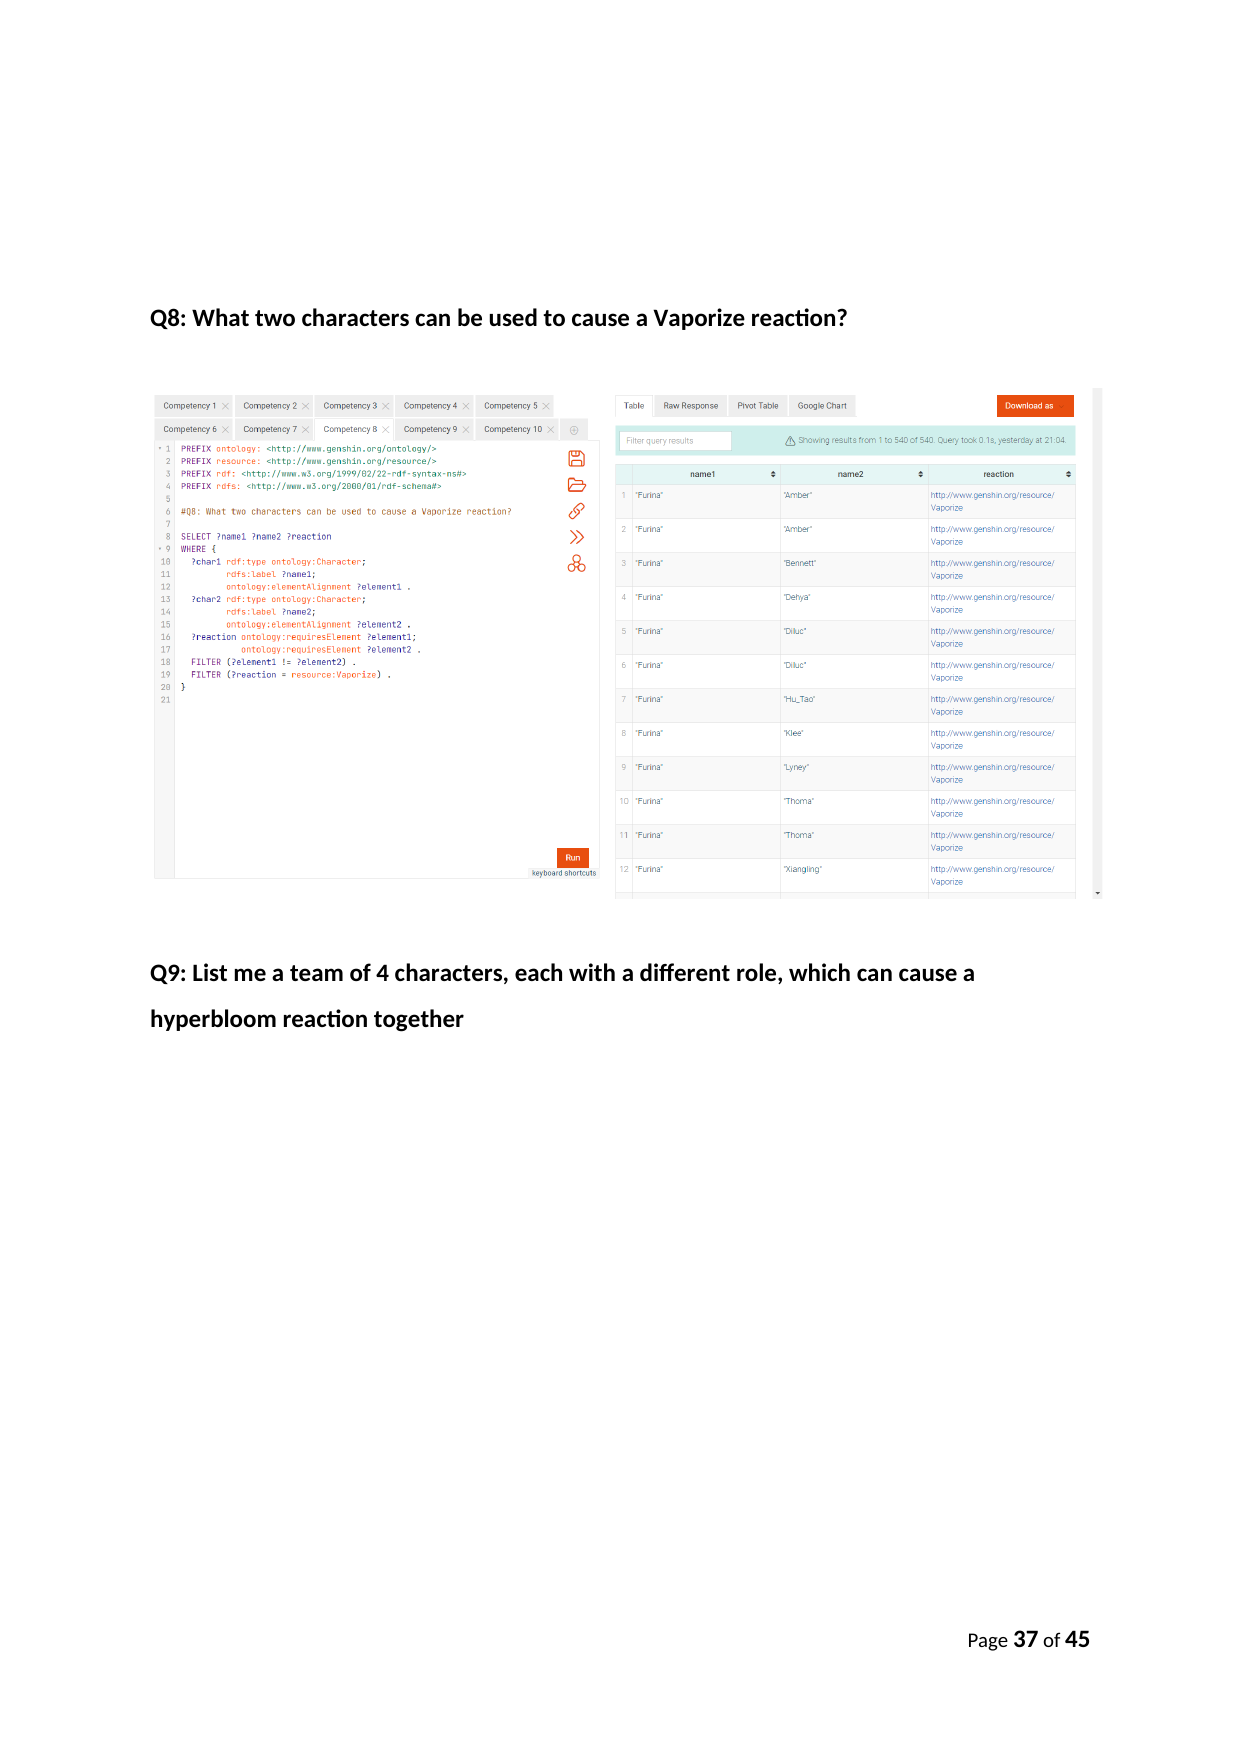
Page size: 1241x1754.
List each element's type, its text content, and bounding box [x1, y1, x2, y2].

text Q8: What two characters can be used to cause a Vaporize reaction? [150, 302, 1090, 333]
picture [150, 388, 1103, 899]
text Q9: List me a team of 4 characters, each with a different role, which can cause a hyperbloom reaction together [150, 957, 1090, 1033]
